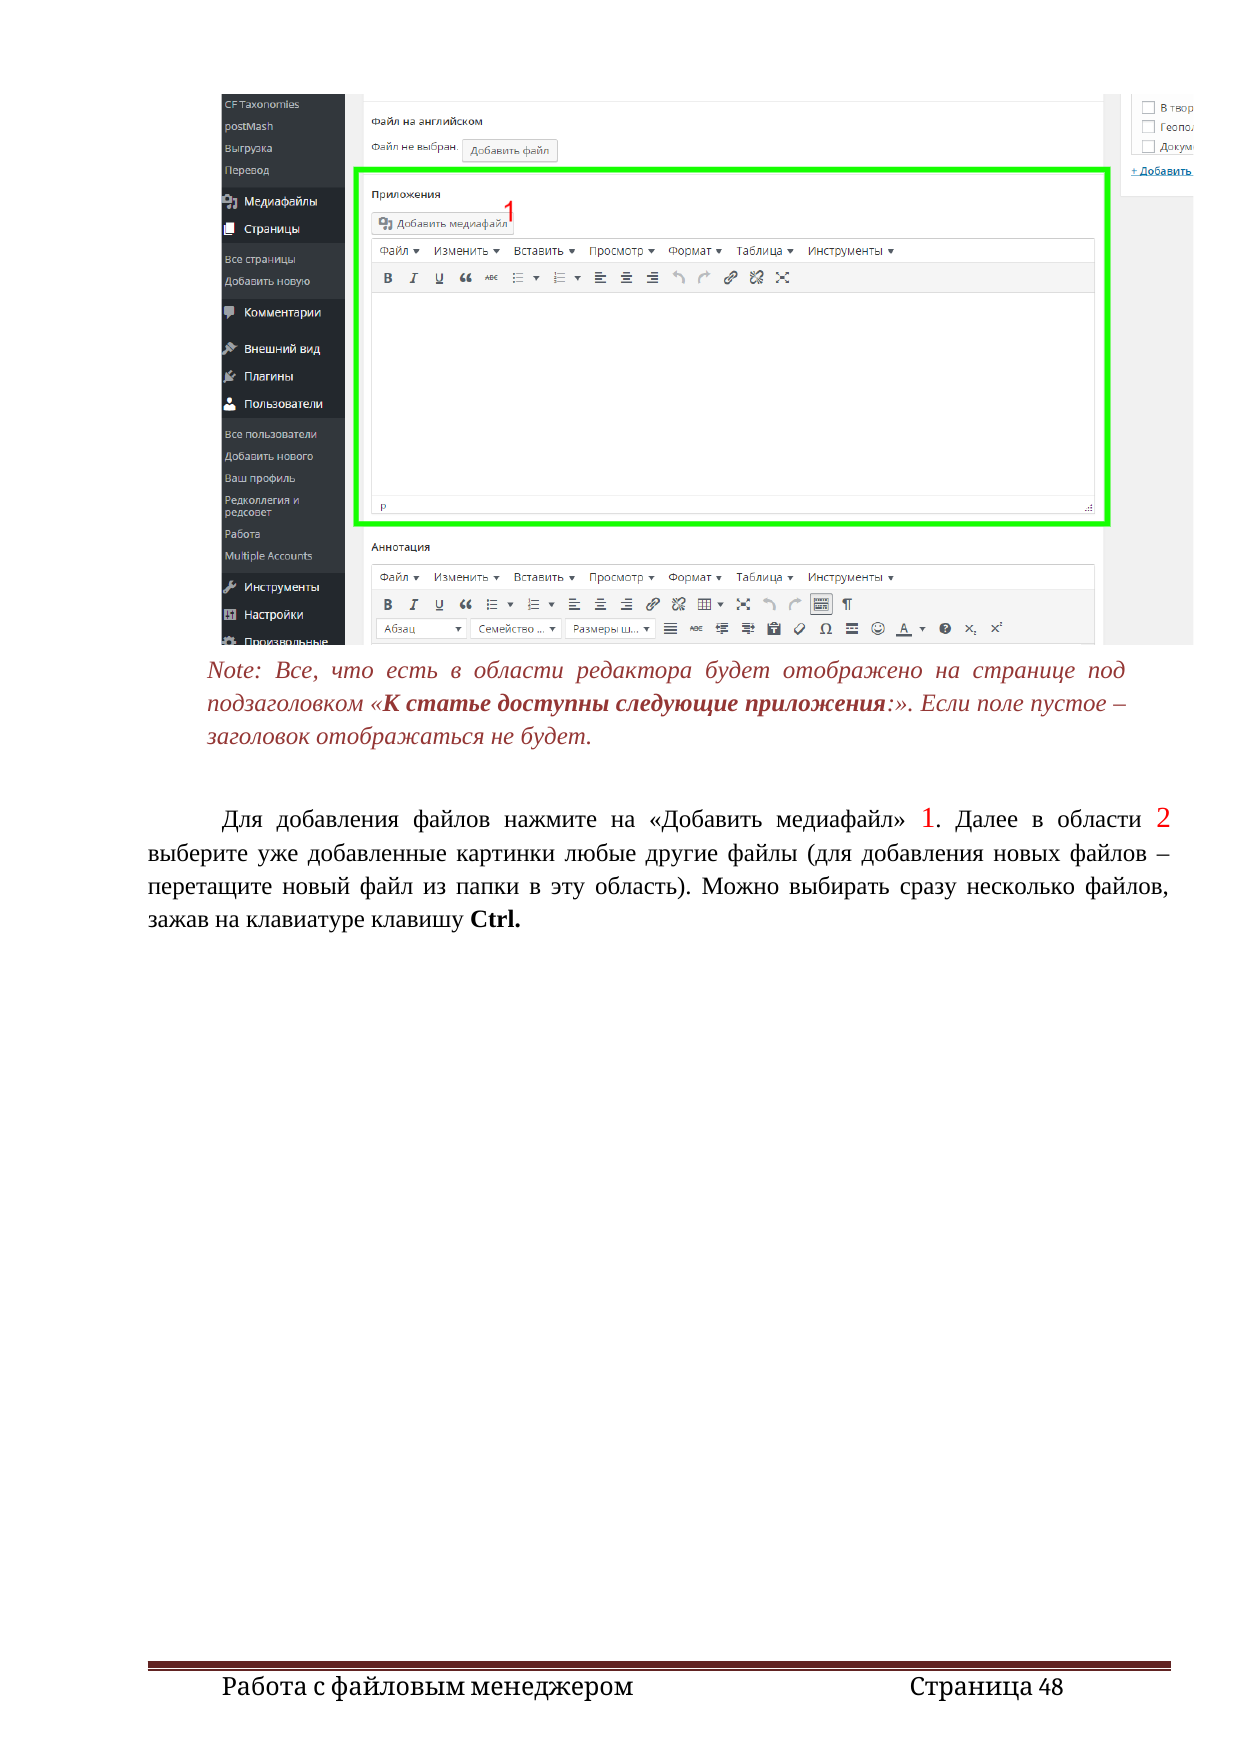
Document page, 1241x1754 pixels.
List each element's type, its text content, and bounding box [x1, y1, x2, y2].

text Для добавления файлов нажмите на «Добавить медиафайл» 1. Далее в области 2 выберите уже добавленные картинки любые другие файлы (для добавления новых файлов – перетащите новый файл из папки в эту область). Можно выбирать сразу несколько файлов, зажав на клавиатуре клавишу Ctrl. [148, 800, 1171, 933]
picture [221, 94, 1194, 645]
text Note: Все, что есть в области редактора будет отображено на странице под подзаголовком «К статье доступны следующие приложения:». Если поле пустое – заголовок отображаться не будет. [207, 655, 1126, 750]
